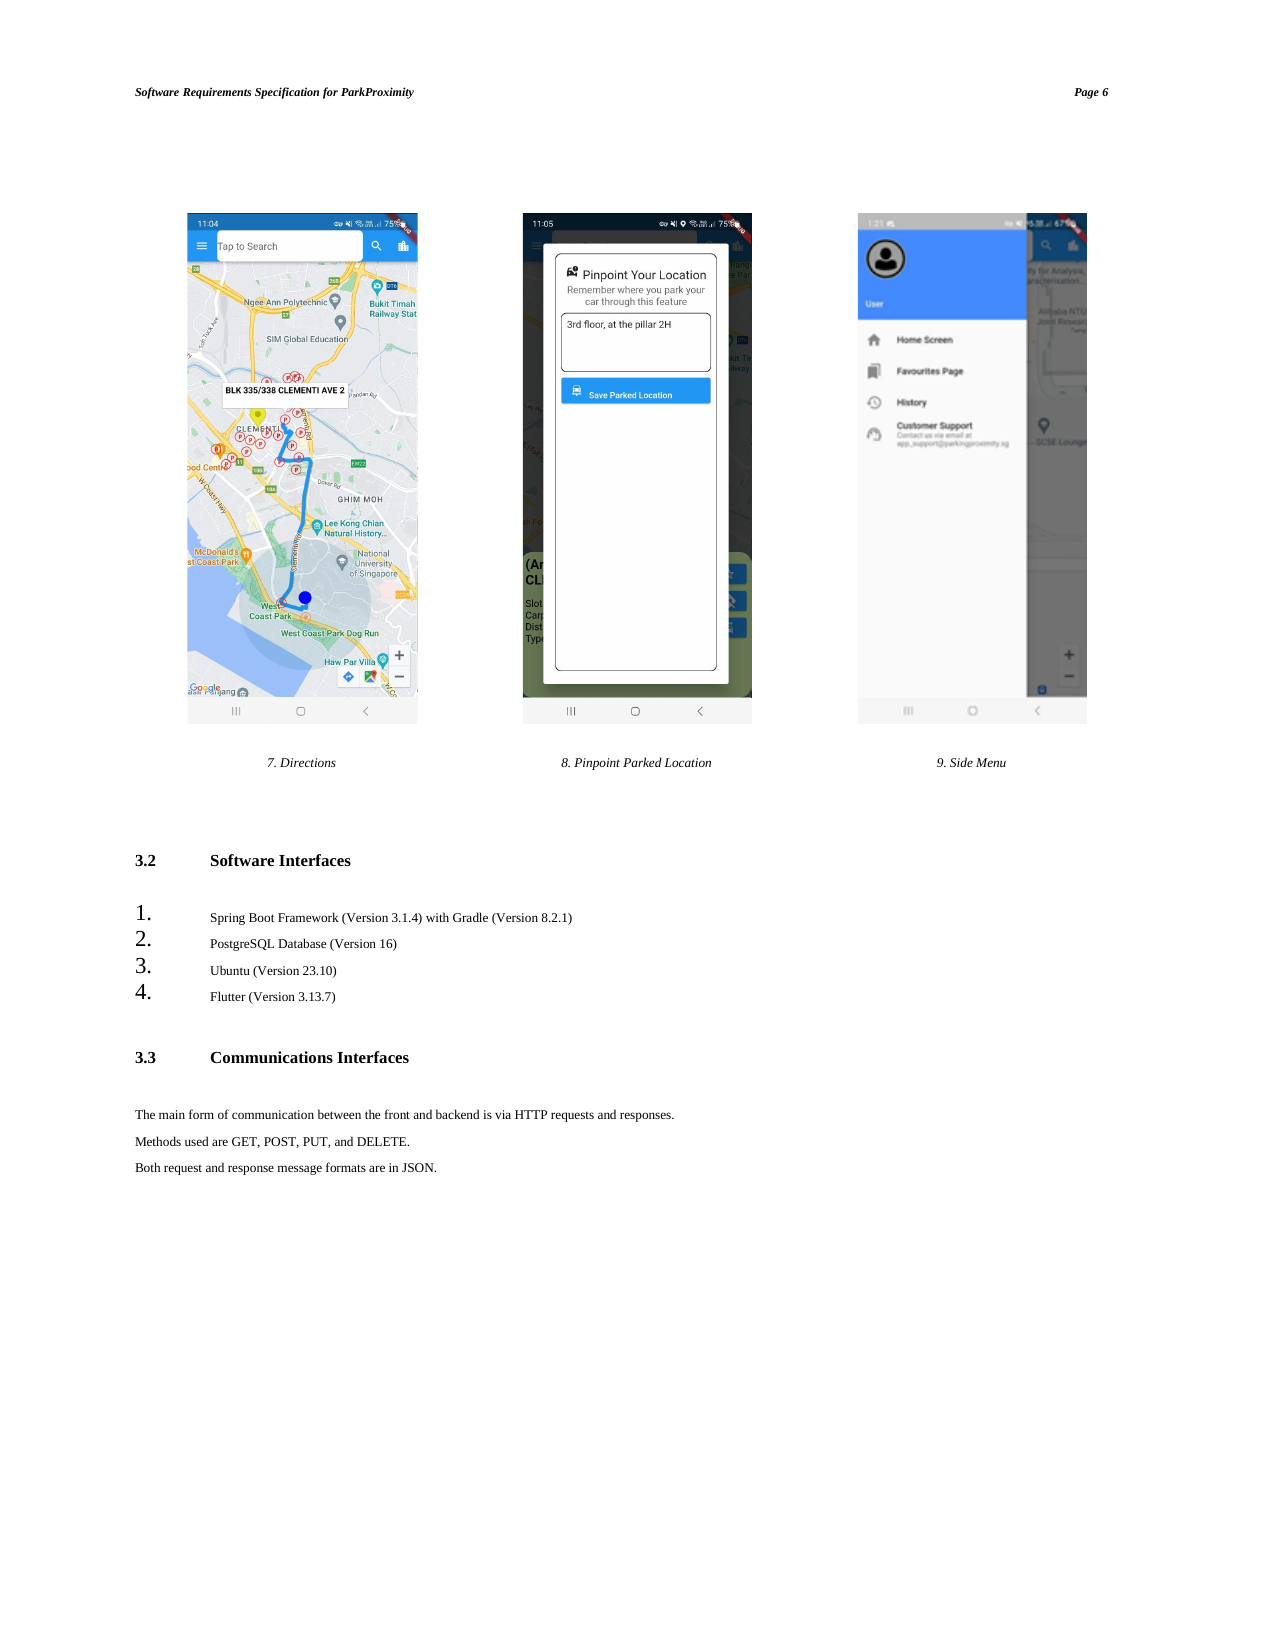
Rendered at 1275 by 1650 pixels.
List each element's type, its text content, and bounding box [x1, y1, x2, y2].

picture [187, 213, 418, 724]
table_header [805, 203, 1140, 733]
subtitle Software Interfaces [135, 836, 1140, 870]
table_header [470, 203, 805, 733]
picture [857, 213, 1087, 724]
text The main form of communication between the front and backend is via HTTP requests and responses. [135, 1096, 1140, 1123]
table_cell 8. Pinpoint Parked Location [470, 734, 805, 781]
list Flutter (Version 3.13.7) [135, 978, 1140, 1004]
subtitle Communications Interfaces [135, 1033, 1140, 1067]
text Both request and response message formats are in JSON. [135, 1149, 1140, 1175]
picture [522, 213, 752, 724]
table_header [135, 203, 470, 733]
list PostgreSQL Database (Version 16) [135, 925, 1140, 952]
table_cell 9. Side Menu [805, 734, 1140, 781]
list Spring Boot Framework (Version 3.1.4) with Gradle (Version 8.2.1) [135, 899, 1140, 925]
text Methods used are GET, POST, PUT, and DELETE. [135, 1123, 1140, 1149]
list Ubuntu (Version 23.10) [135, 952, 1140, 978]
table_cell 7. Directions [135, 734, 470, 781]
